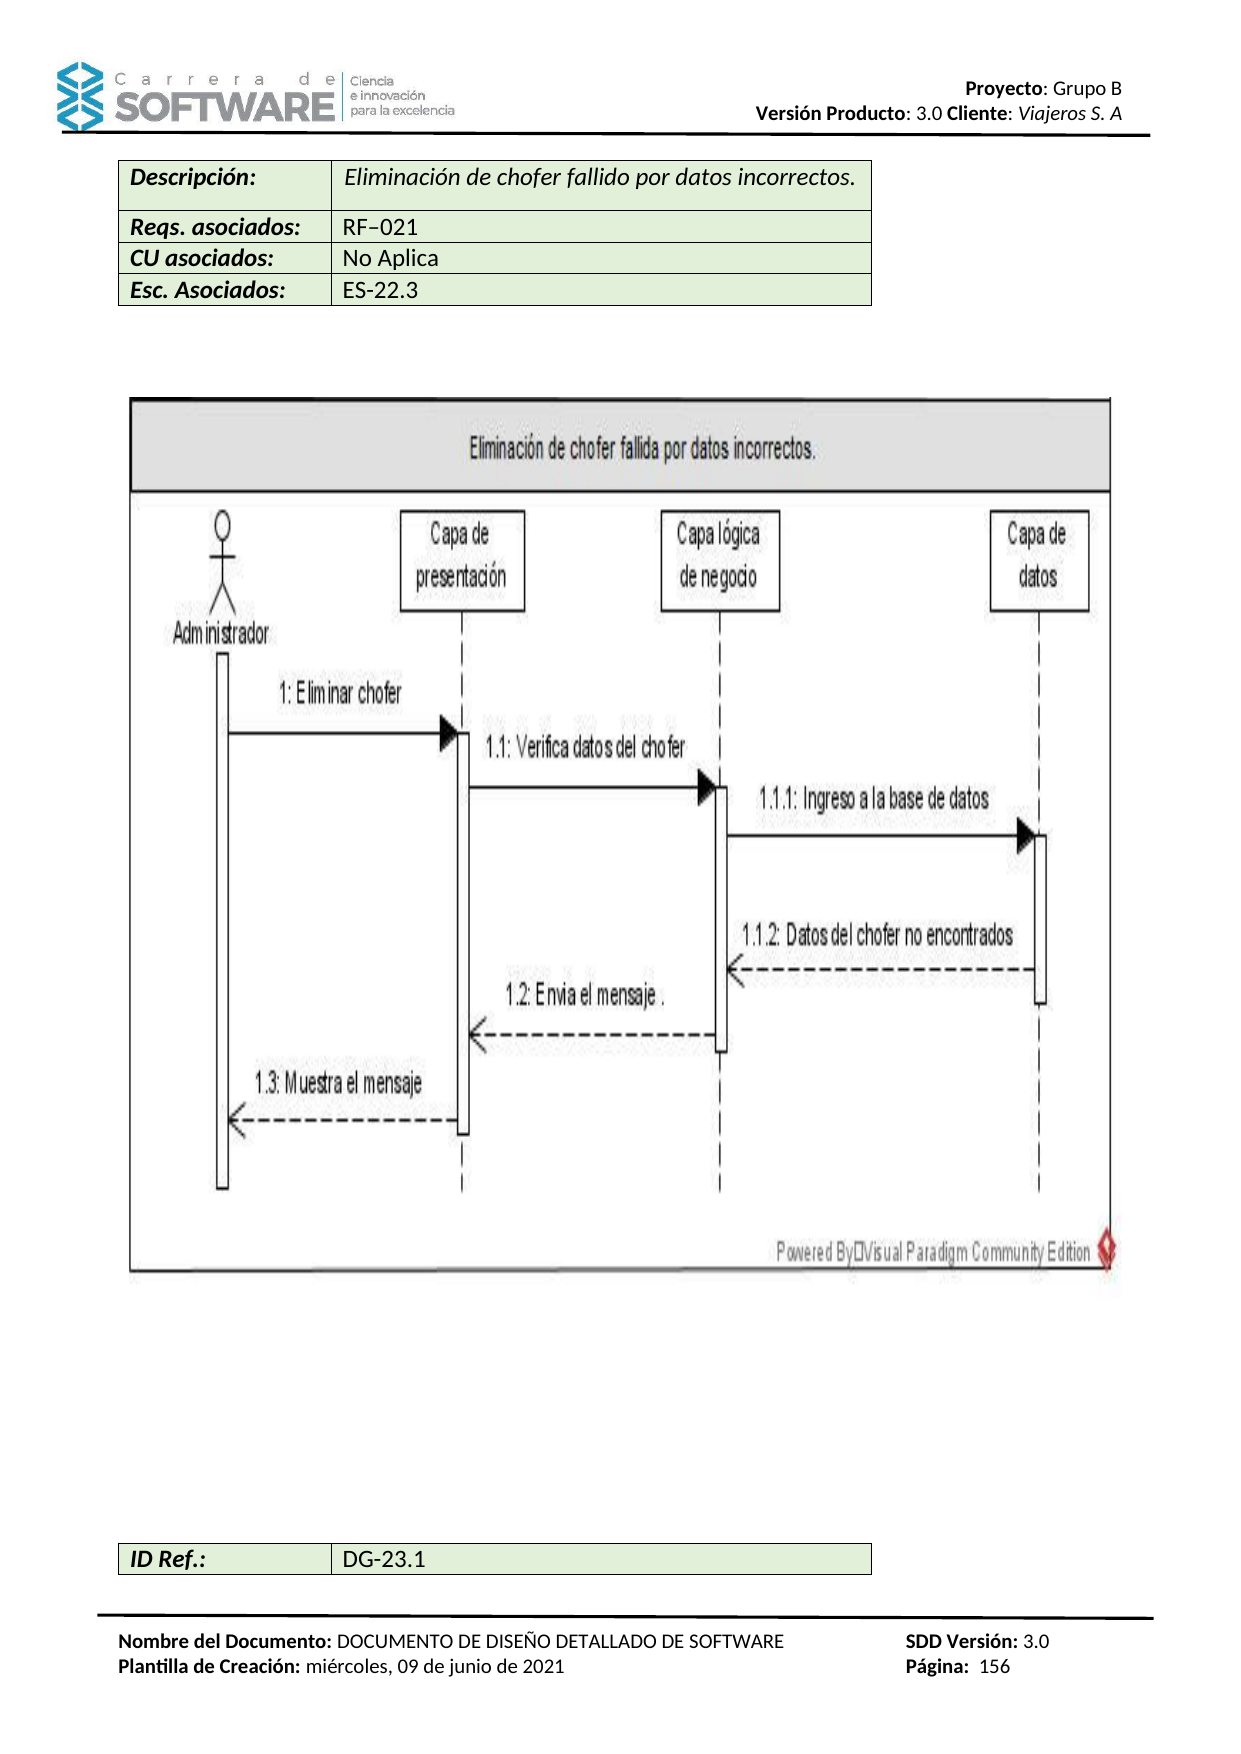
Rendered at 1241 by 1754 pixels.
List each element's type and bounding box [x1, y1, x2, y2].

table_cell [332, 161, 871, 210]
picture [46, 46, 461, 154]
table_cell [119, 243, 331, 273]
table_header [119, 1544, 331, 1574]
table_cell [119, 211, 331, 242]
picture [118, 397, 1123, 1299]
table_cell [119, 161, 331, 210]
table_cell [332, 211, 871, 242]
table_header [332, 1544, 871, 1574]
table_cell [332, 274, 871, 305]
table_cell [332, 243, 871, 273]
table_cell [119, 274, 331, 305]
